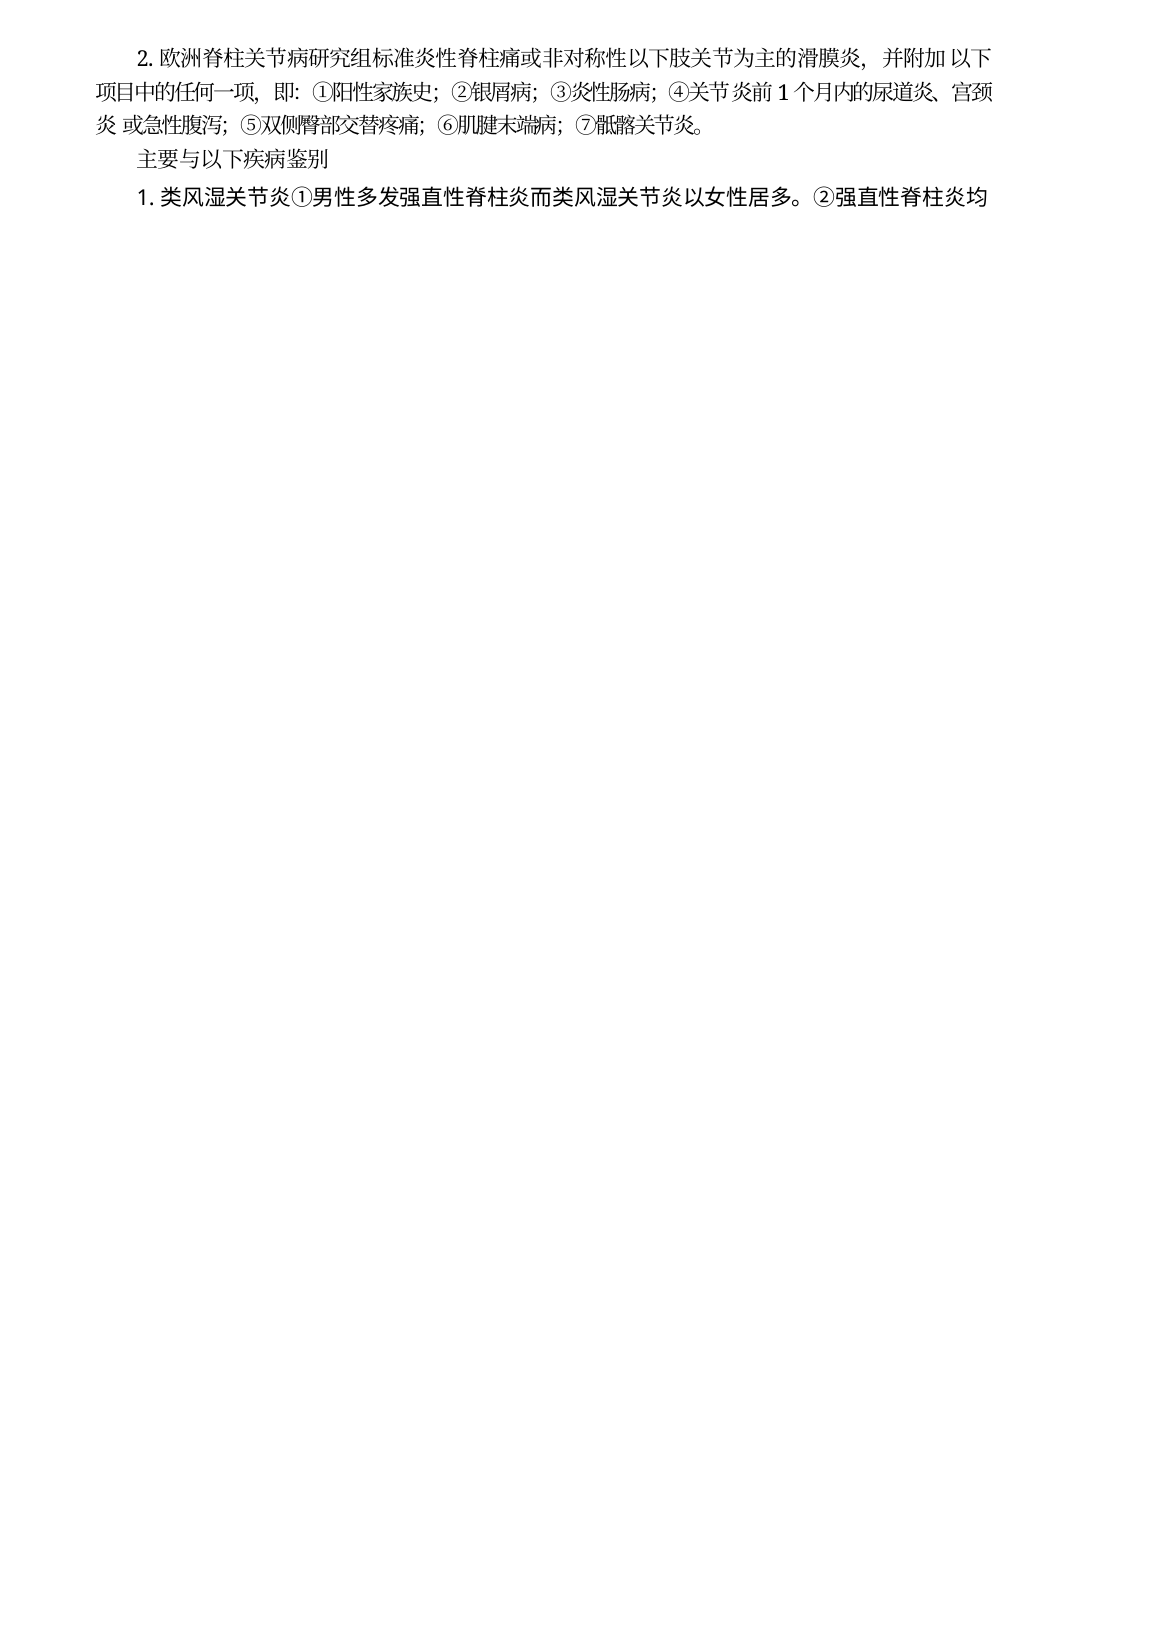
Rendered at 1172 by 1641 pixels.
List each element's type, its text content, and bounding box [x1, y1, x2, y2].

text 主要与以下疾病鉴别 [136, 145, 1101, 173]
text 2. 欧洲脊柱关节病研究组标准炎性脊柱痛或非对称性以下肢关节为主的滑膜炎，并附加以下 项目中的任何一项，即：①阳性家族史；②银屑病；③炎性肠病；④关节炎前1个月内的尿道炎、宫颈炎 或急性腹泻；⑤双侧臀部交替疼痛；⑥肌腱末端病；⑦骶髂关节炎。 [95, 42, 993, 139]
text 1. 类风湿关节炎①男性多发强直性脊柱炎而类风湿关节炎以女性居多。②强直性脊柱炎均 [136, 186, 1101, 210]
